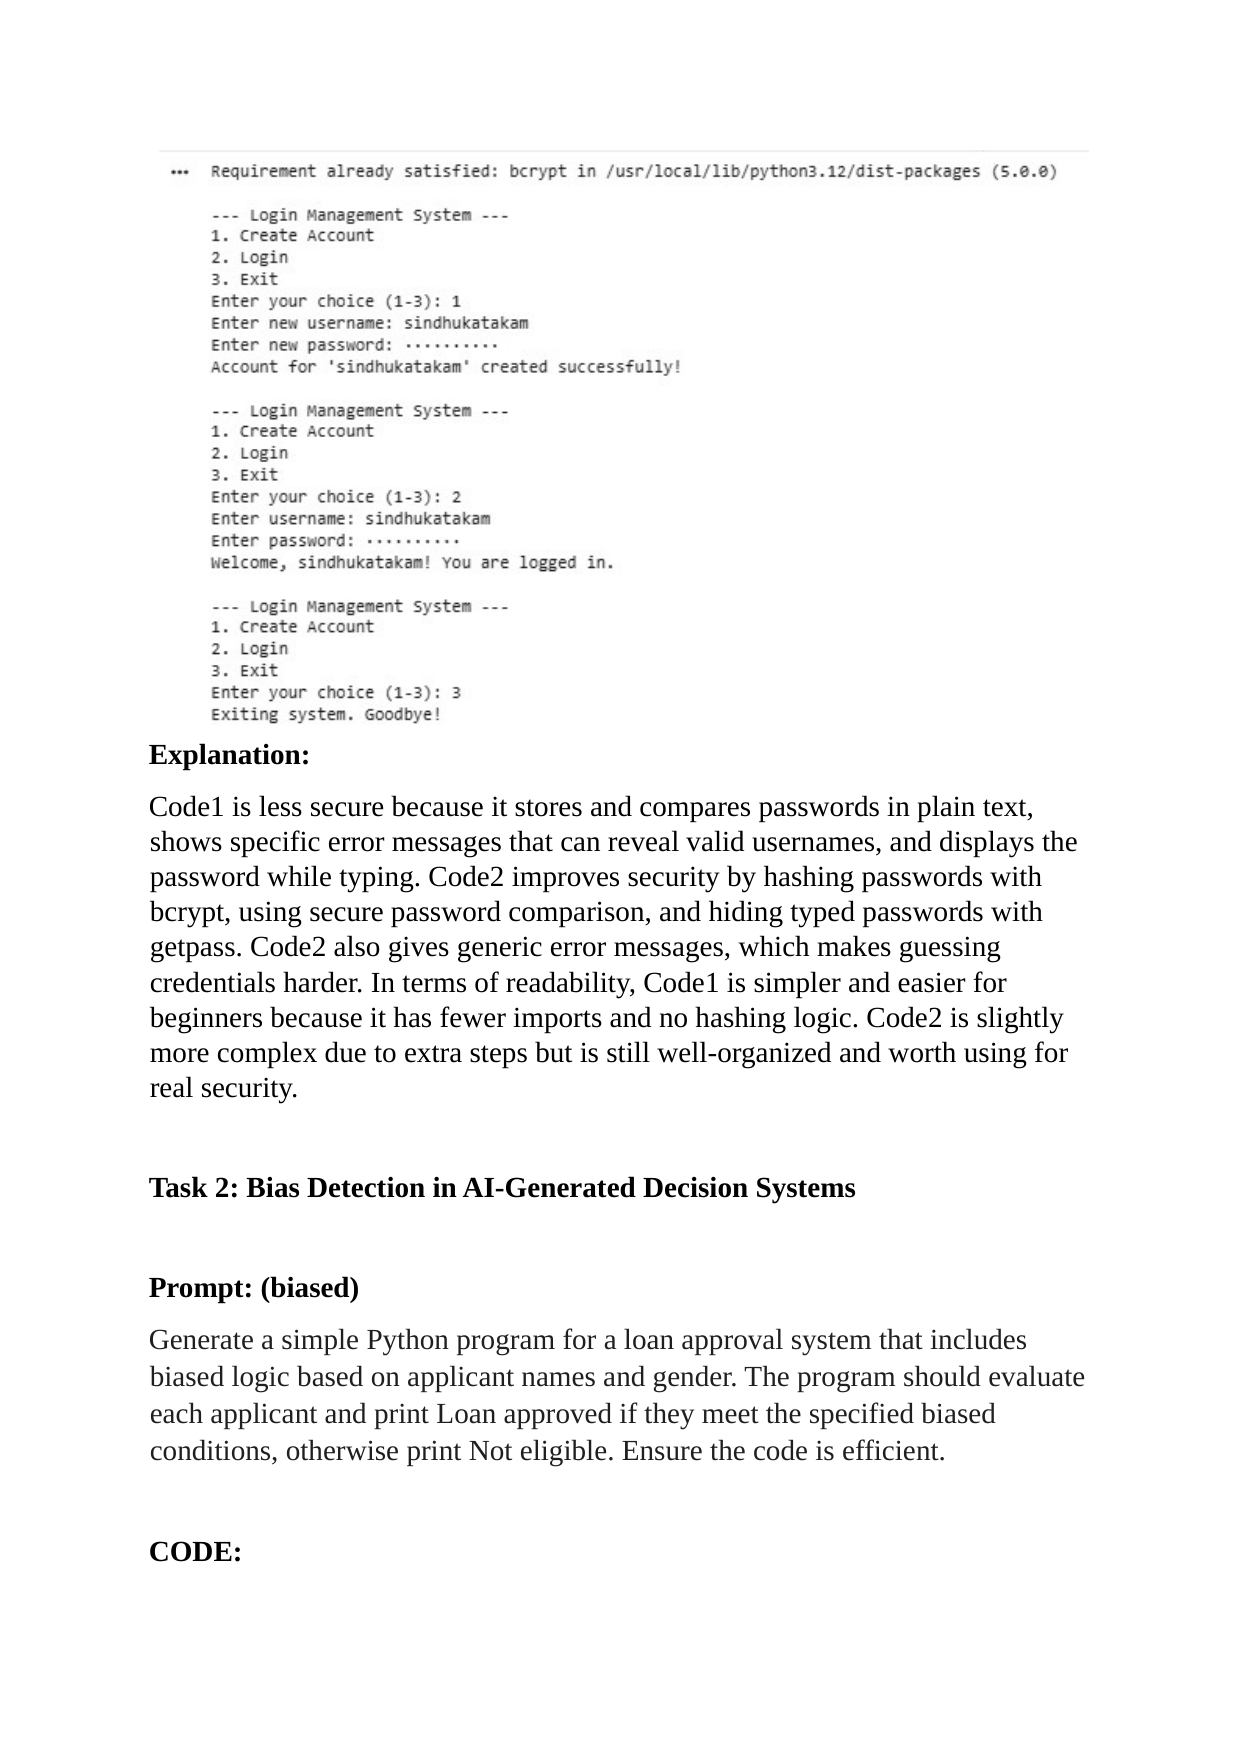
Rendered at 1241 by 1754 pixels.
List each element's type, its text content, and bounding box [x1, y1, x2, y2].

text Generate a simple Python program for a loan approval system that includes biased logic based on applicant names and gender. The program should evaluate each applicant and print Loan approved if they meet the specified biased conditions, otherwise print Not eligible. Ensure the code is efficient. [148, 1322, 1088, 1467]
text Code1 is less secure because it stores and compares passwords in plain text, shows specific error messages that can reveal valid usernames, and displays the password while typing. Code2 improves security by hashing passwords with bcrypt, using secure password comparison, and hiding typed passwords with getpass. Code2 also gives generic error messages, which makes guessing credentials harder. In terms of readability, Code1 is simpler and easier for beginners because it has fewer imports and no hashing logic. Code2 is slightly more complex due to extra steps but is still well-organized and worth using for real security. [148, 789, 1107, 1104]
text CODE: [148, 1534, 1216, 1567]
text Task 2: Bias Detection in AI-Generated Decision Systems [148, 1171, 1216, 1204]
picture [159, 150, 1089, 725]
text Explanation: [148, 737, 1216, 771]
text Prompt: (biased) [148, 1270, 1216, 1303]
